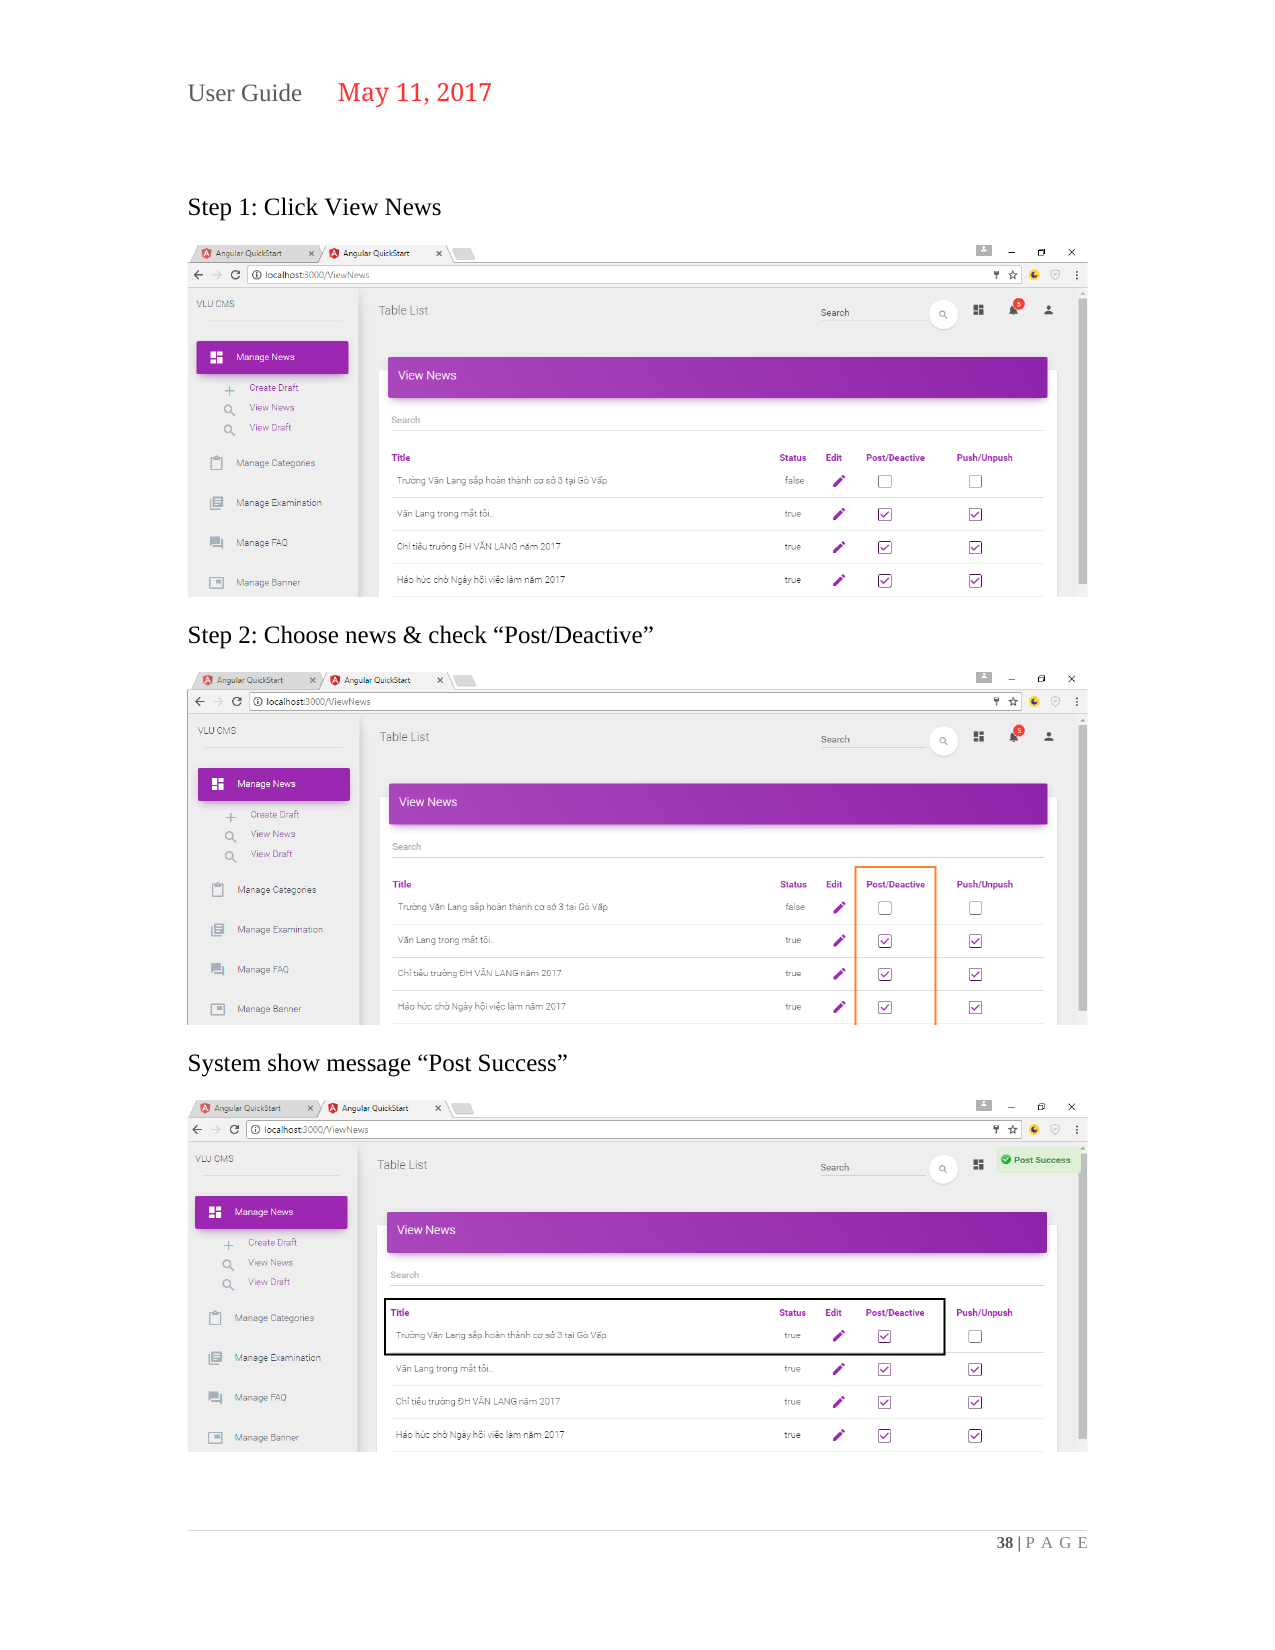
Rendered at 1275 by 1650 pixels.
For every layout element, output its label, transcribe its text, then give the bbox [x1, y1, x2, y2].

picture [187, 672, 1088, 1025]
picture [187, 245, 1088, 597]
text System show message “Post Success” [187, 1048, 1087, 1077]
text Step 2: Choose news & check “Post/Deactive” [187, 621, 1087, 649]
text Step 1: Click View News [187, 192, 1087, 221]
picture [187, 1100, 1088, 1452]
